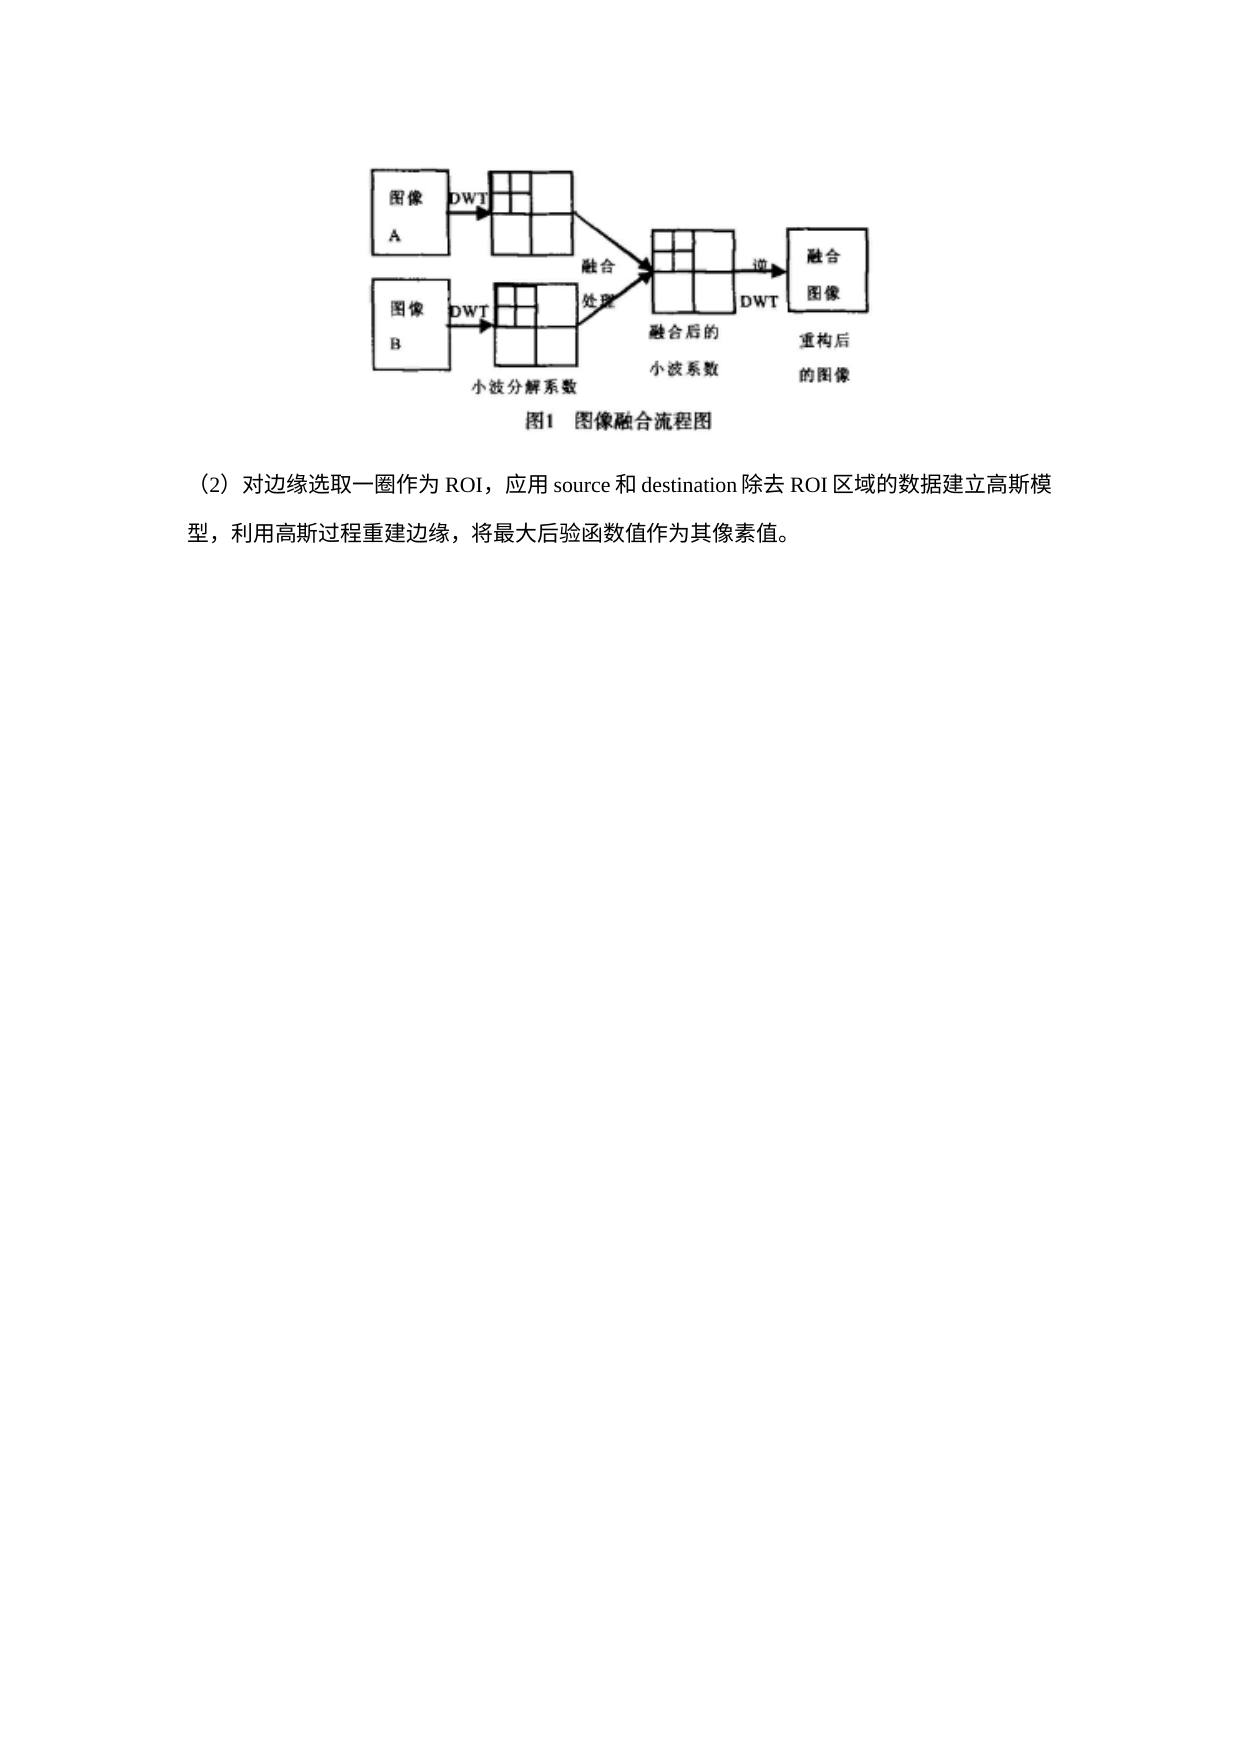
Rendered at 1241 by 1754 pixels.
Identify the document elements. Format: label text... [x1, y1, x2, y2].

text （2）对边缘选取一圈作为ROI，应用source和destination除去ROI区域的数据建立高斯模型，利用高斯过程重建边缘，将最大后验函数值作为其像素值。 [187, 467, 1053, 548]
picture [360, 162, 880, 436]
